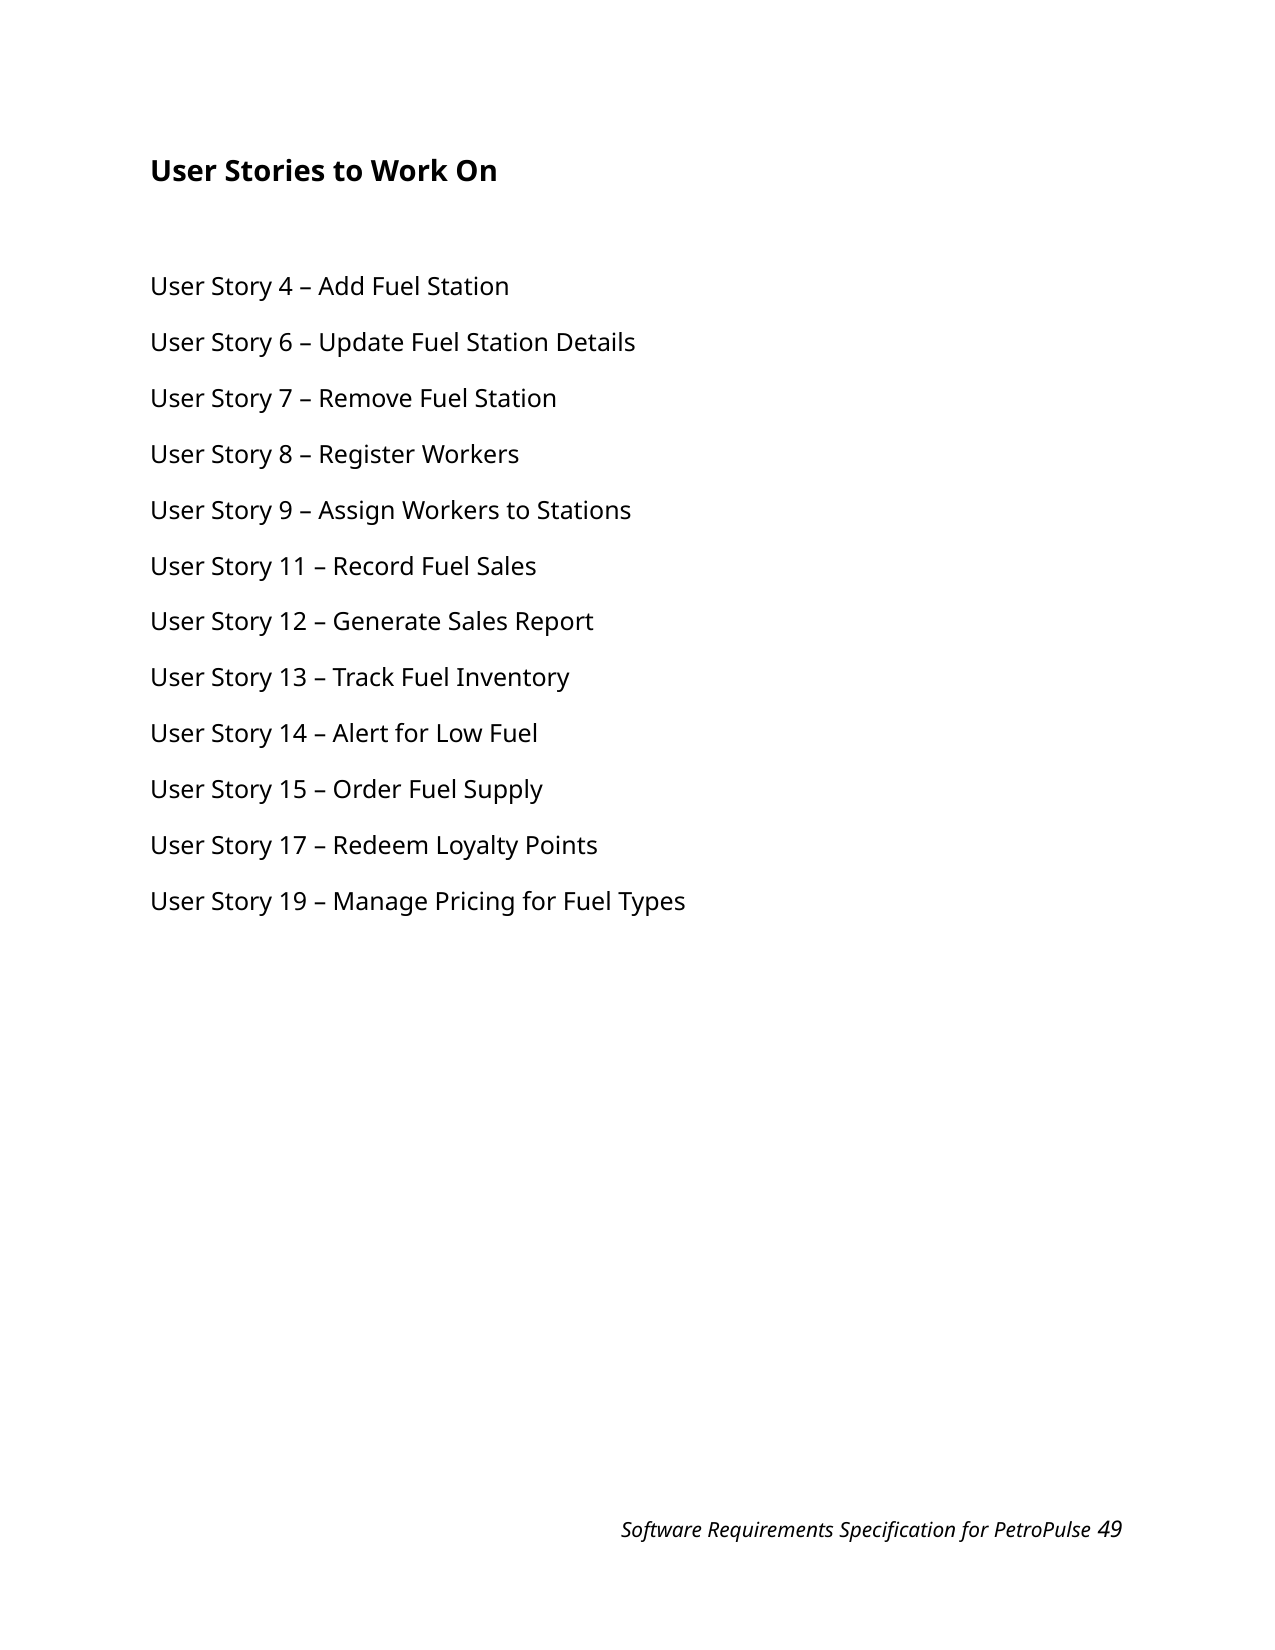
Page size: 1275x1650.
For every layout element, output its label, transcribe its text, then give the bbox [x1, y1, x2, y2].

text User Story 11 – Record Fuel Sales [150, 548, 1125, 582]
text User Story 15 – Order Fuel Supply [150, 771, 1125, 806]
text User Story 4 – Add Fuel Station [150, 269, 1125, 303]
text User Story 8 – Register Workers [150, 436, 1125, 471]
text User Story 19 – Manage Pricing for Fuel Types [150, 883, 1125, 917]
text User Story 6 – Update Fuel Station Details [150, 325, 1125, 359]
text User Story 14 – Alert for Low Fuel [150, 716, 1125, 750]
text User Story 13 – Track Fuel Inventory [150, 660, 1125, 694]
text User Stories to Work On [150, 150, 1125, 190]
text User Story 7 – Remove Fuel Station [150, 381, 1125, 415]
text User Story 9 – Assign Workers to Stations [150, 492, 1125, 526]
text User Story 12 – Generate Sales Report [150, 604, 1125, 638]
text User Story 17 – Redeem Loyalty Points [150, 827, 1125, 861]
